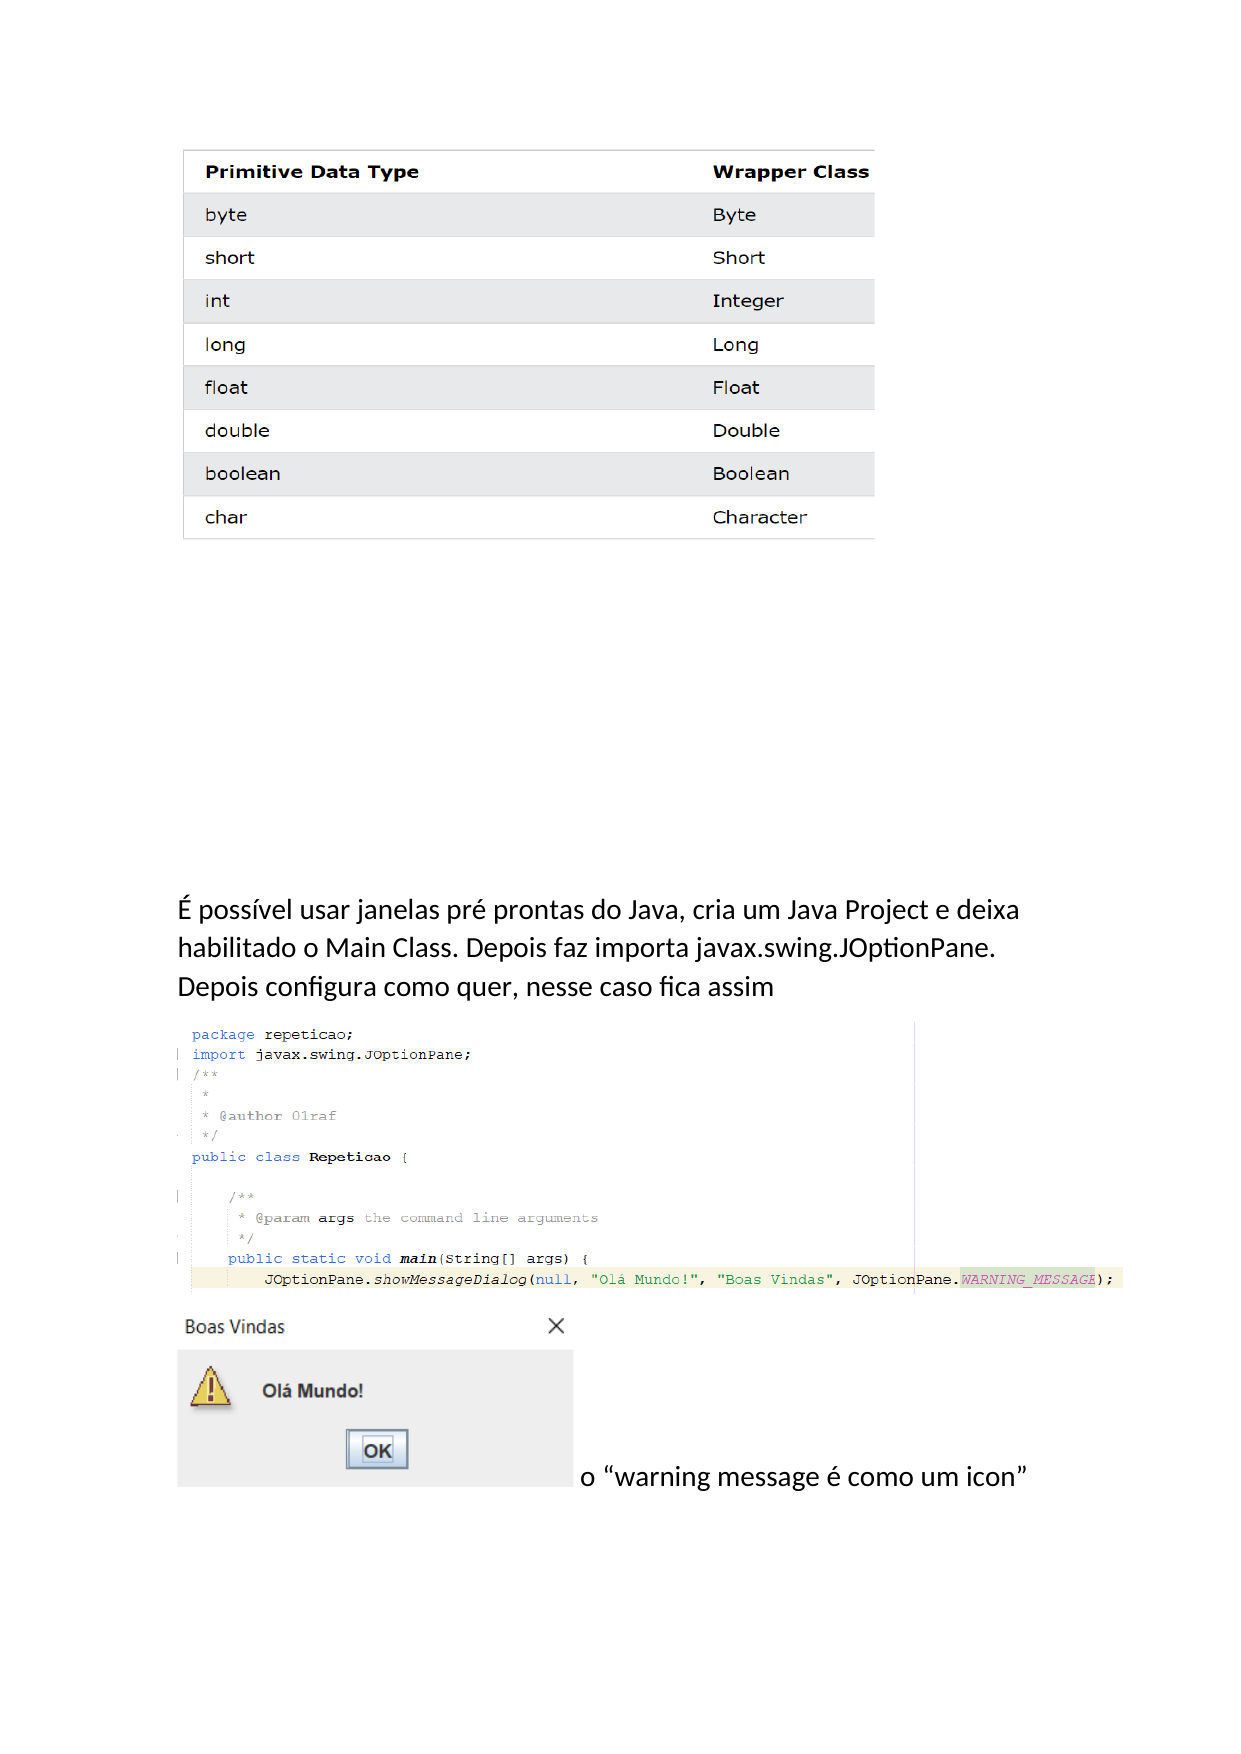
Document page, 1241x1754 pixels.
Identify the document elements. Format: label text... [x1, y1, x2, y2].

picture [177, 1022, 1123, 1294]
picture [177, 147, 875, 542]
picture [177, 1312, 574, 1487]
text É possível usar janelas pré prontas do Java, cria um Java Project e deixa habilitado o Main Class. Depois faz importa javax.swing.JOptionPane. Depois configura como quer, nesse caso fica assim [177, 891, 1063, 1003]
